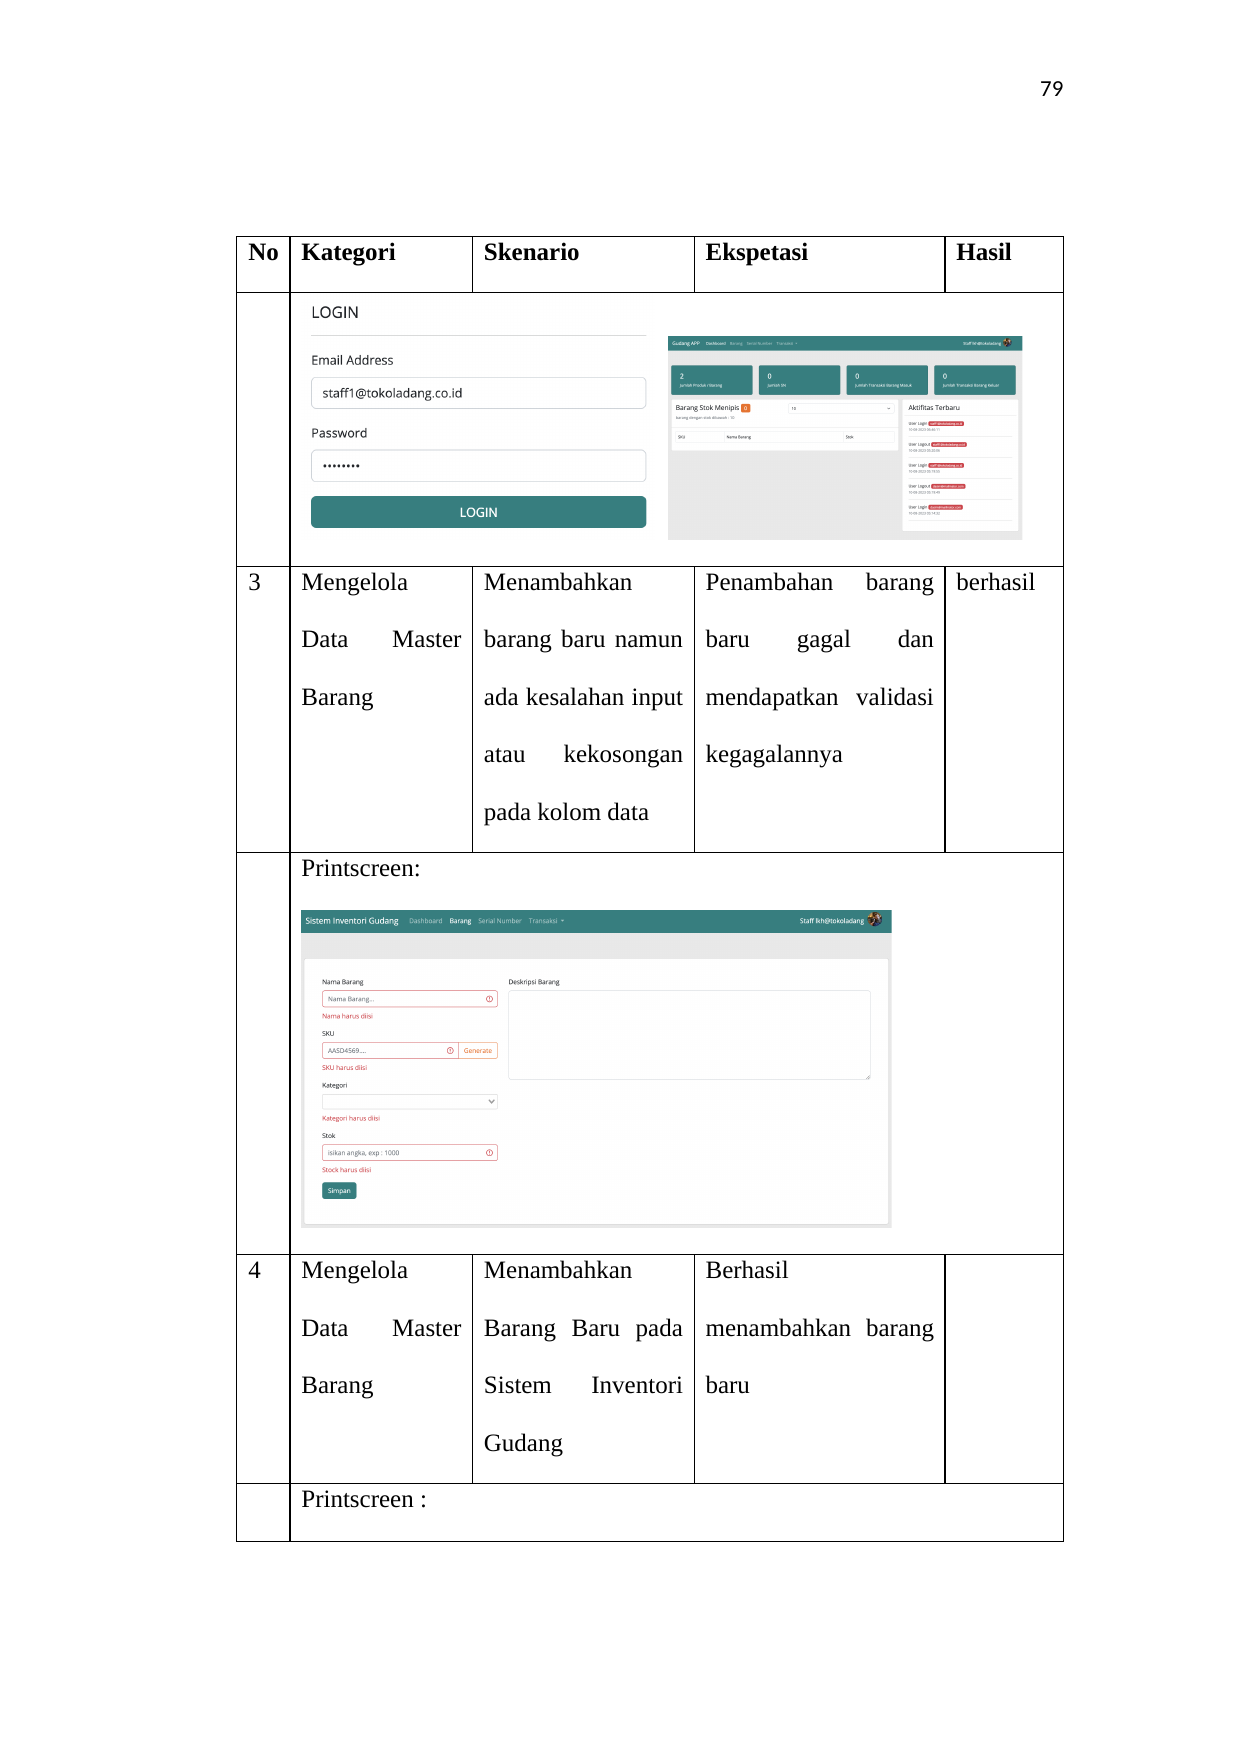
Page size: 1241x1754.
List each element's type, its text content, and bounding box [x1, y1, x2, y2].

picture [301, 910, 892, 1228]
table_header Skenario [473, 237, 694, 292]
table_header Ekspetasi [695, 237, 944, 292]
table_cell 3 [237, 567, 289, 852]
table_cell 4 [237, 1255, 289, 1483]
table_cell Mengelola Data Master Barang [291, 567, 472, 852]
table_cell Mengelola Data Master Barang [291, 1255, 472, 1483]
table_header Kategori [291, 237, 472, 292]
table_cell [946, 1255, 1063, 1483]
table_header No [237, 237, 289, 292]
table_cell Menambahkan barang baru namun ada kesalahan input atau kekosongan pada kolom data [473, 567, 694, 852]
table_cell [237, 853, 289, 1254]
table_cell Printscreen: [291, 853, 1063, 1254]
table_cell Berhasil menambahkan barang baru [695, 1255, 944, 1483]
picture [668, 336, 1023, 540]
table_cell Menambahkan Barang Baru pada Sistem Inventori Gudang [473, 1255, 694, 1483]
picture [301, 293, 656, 540]
table_cell berhasil [946, 567, 1063, 852]
table_cell [237, 1484, 289, 1541]
table_cell Princtscreen : [291, 293, 1063, 566]
table_cell [237, 293, 289, 566]
table_cell Penambahan barang baru gagal dan mendapatkan validasi kegagalannya [695, 567, 944, 852]
table_header Hasil [946, 237, 1063, 292]
table_cell Printscreen : [291, 1484, 1063, 1541]
